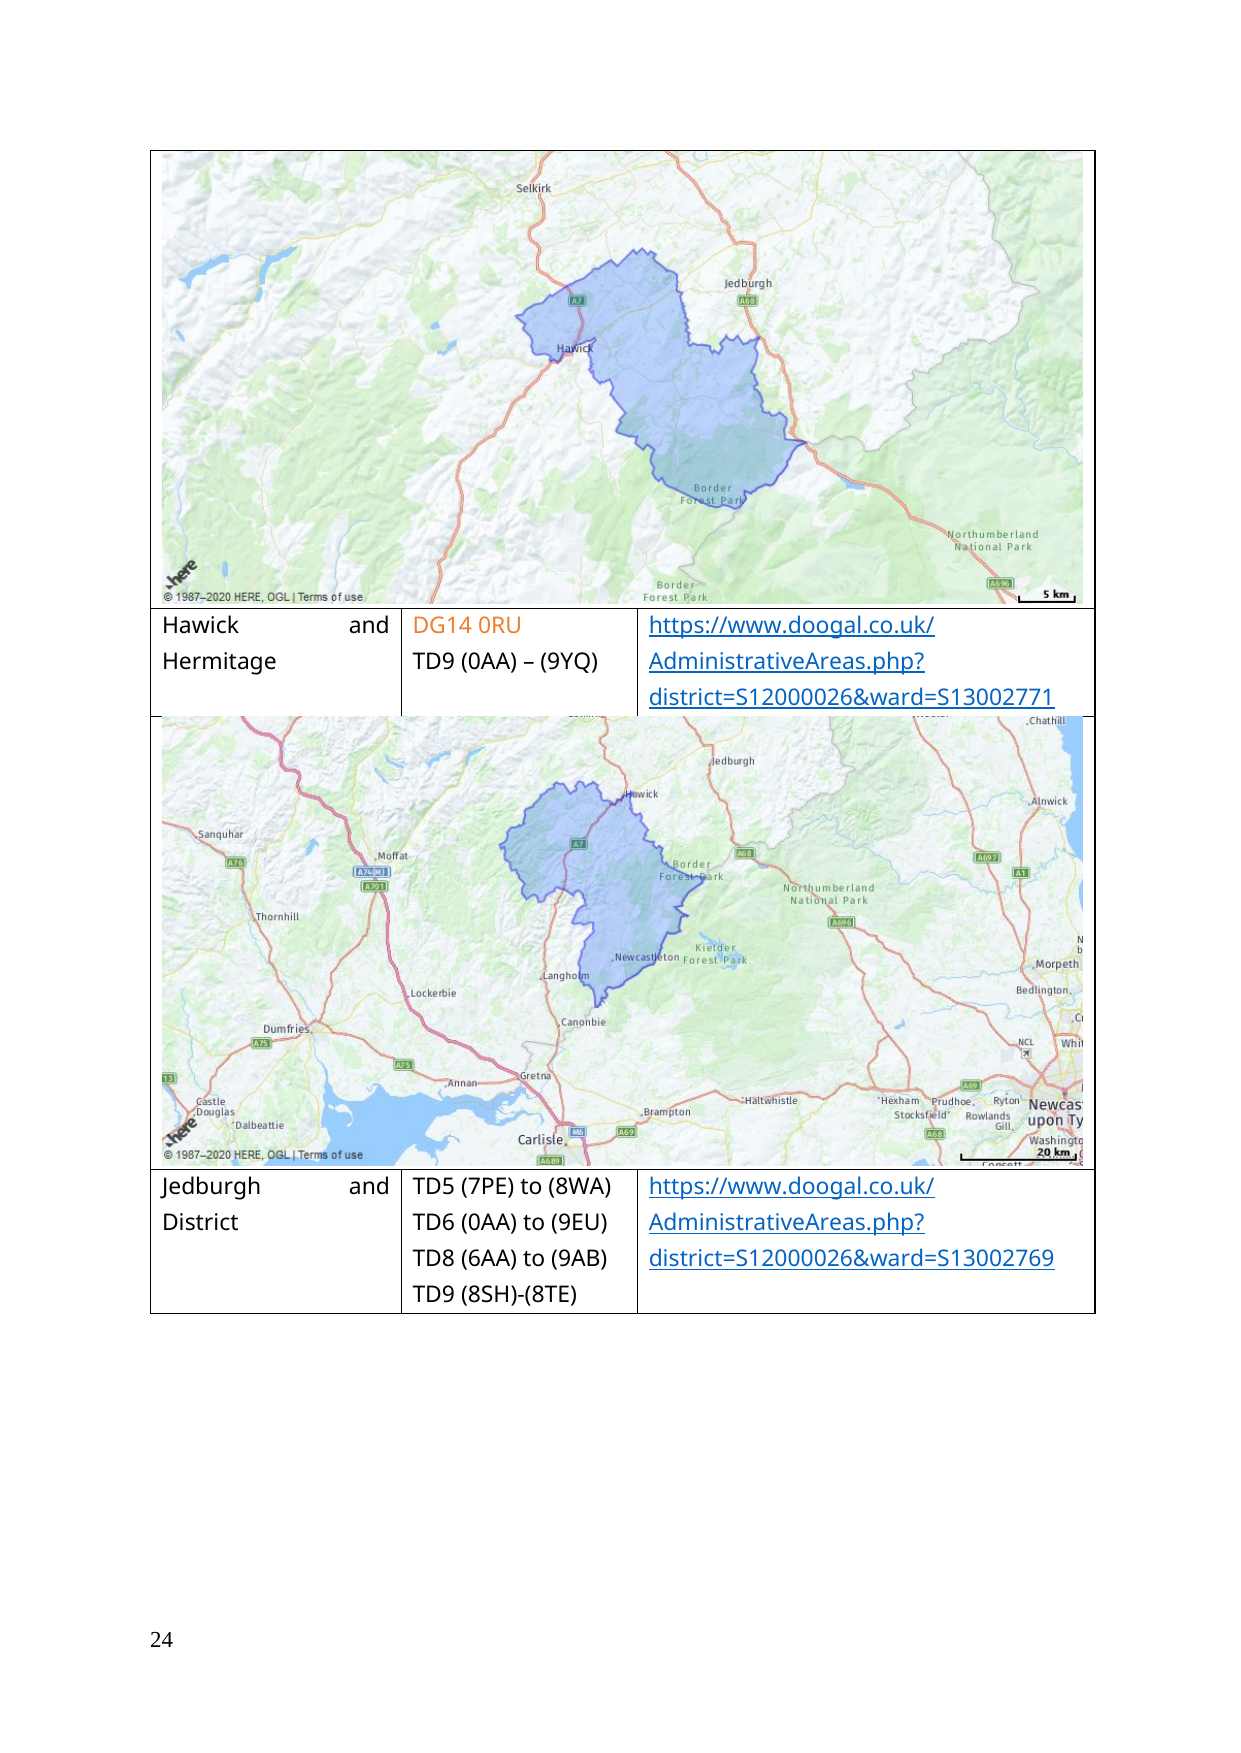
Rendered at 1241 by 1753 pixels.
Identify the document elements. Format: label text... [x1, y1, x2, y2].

table_cell Jedburgh and District [151, 1170, 401, 1313]
table_cell Hawick and Hermitage [151, 609, 401, 716]
table_cell DG14 0RU TD9 (0AA) – (9YQ) [402, 609, 637, 716]
table_cell [151, 717, 1094, 1169]
picture [161, 151, 1083, 604]
picture [161, 716, 1083, 1166]
table_cell https://www.doogal.co.uk/AdministrativeAreas.php?district=S12000026&ward=S13002771 [638, 609, 1094, 716]
table_cell TD5 (7PE) to (8WA) TD6 (0AA) to (9EU) TD8 (6AA) to (9AB) TD9 (8SH)-(8TE) [402, 1170, 637, 1313]
table_cell https://www.doogal.co.uk/AdministrativeAreas.php?district=S12000026&ward=S13002769 [638, 1170, 1094, 1313]
table_cell [151, 151, 1094, 608]
